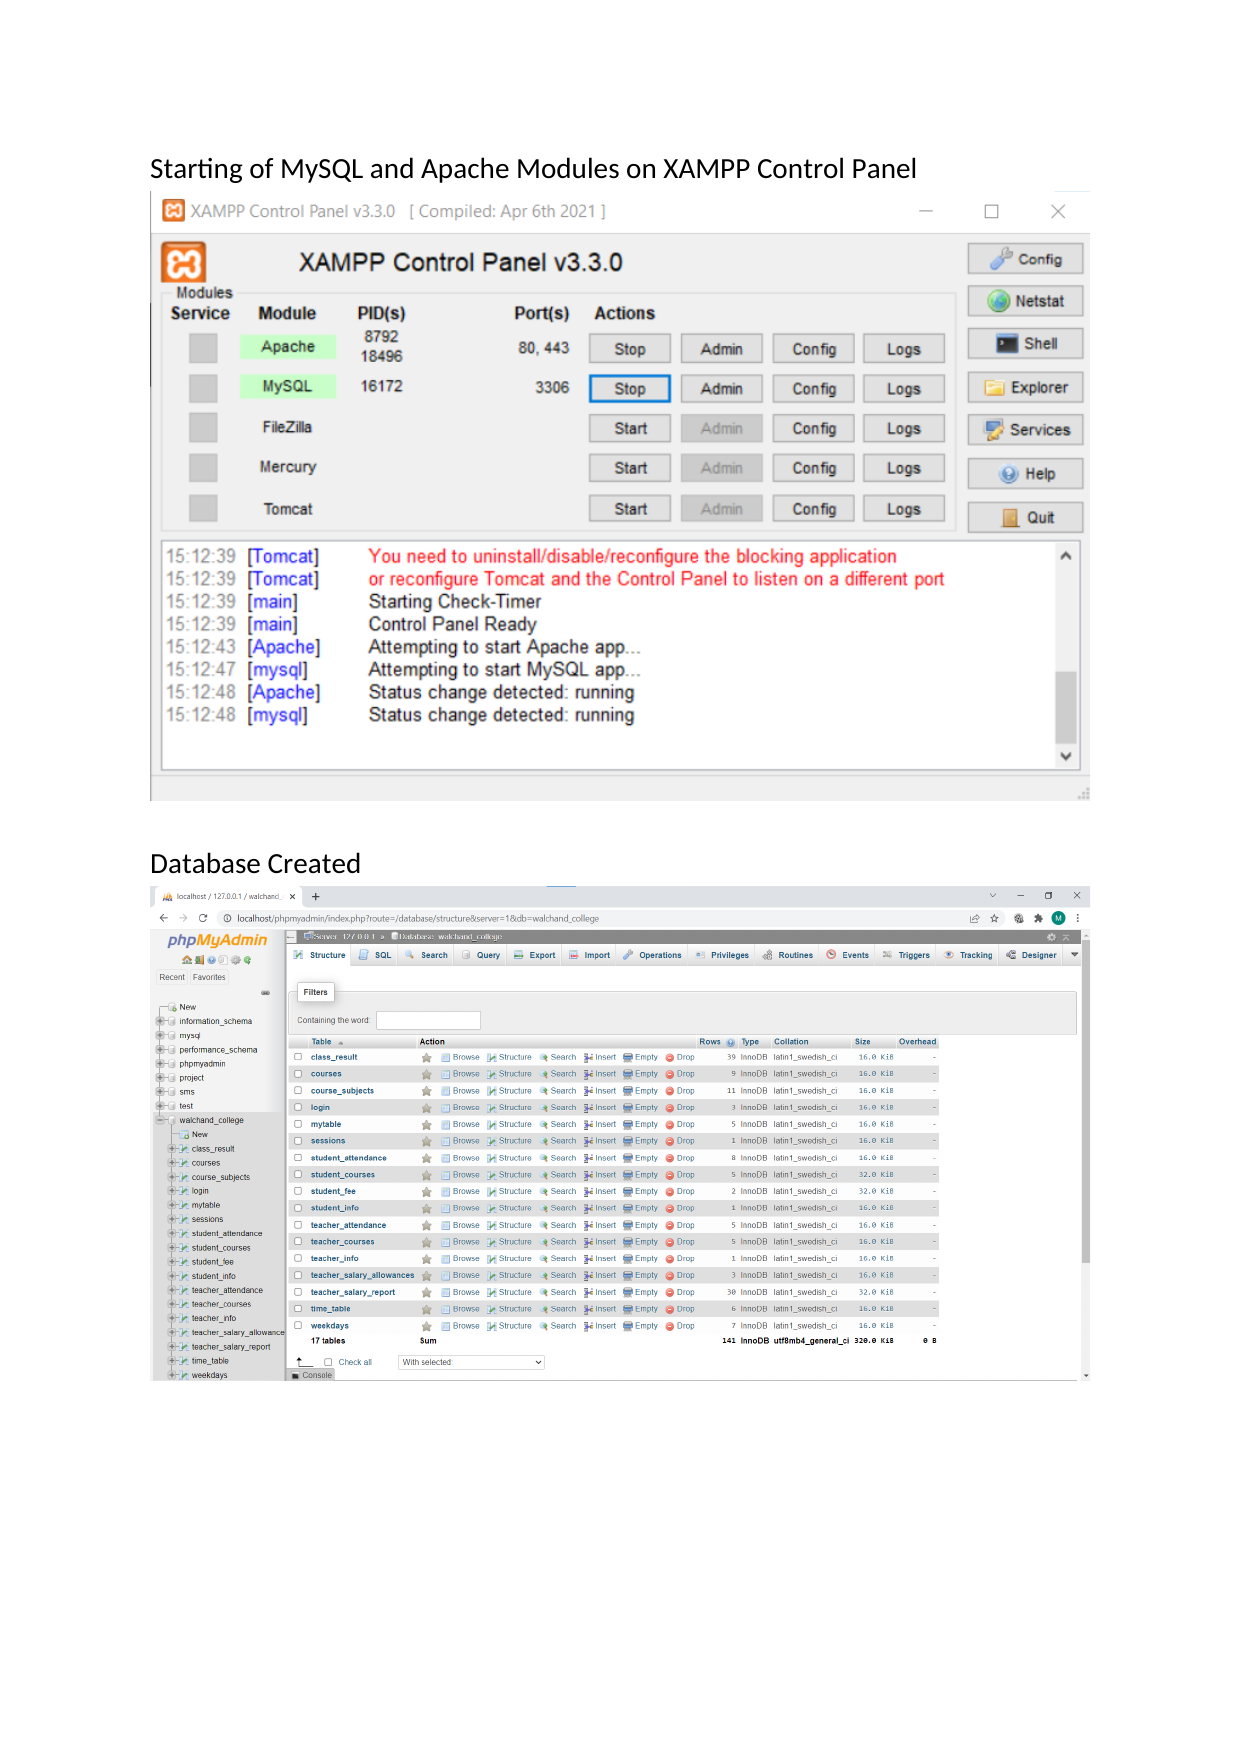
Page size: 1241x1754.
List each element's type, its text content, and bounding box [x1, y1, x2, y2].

text Database Created [150, 846, 1090, 881]
picture [150, 191, 1091, 801]
picture [150, 886, 1091, 1381]
text Starting of MySQL and Apache Modules on XAMPP Control Panel [150, 150, 1090, 186]
